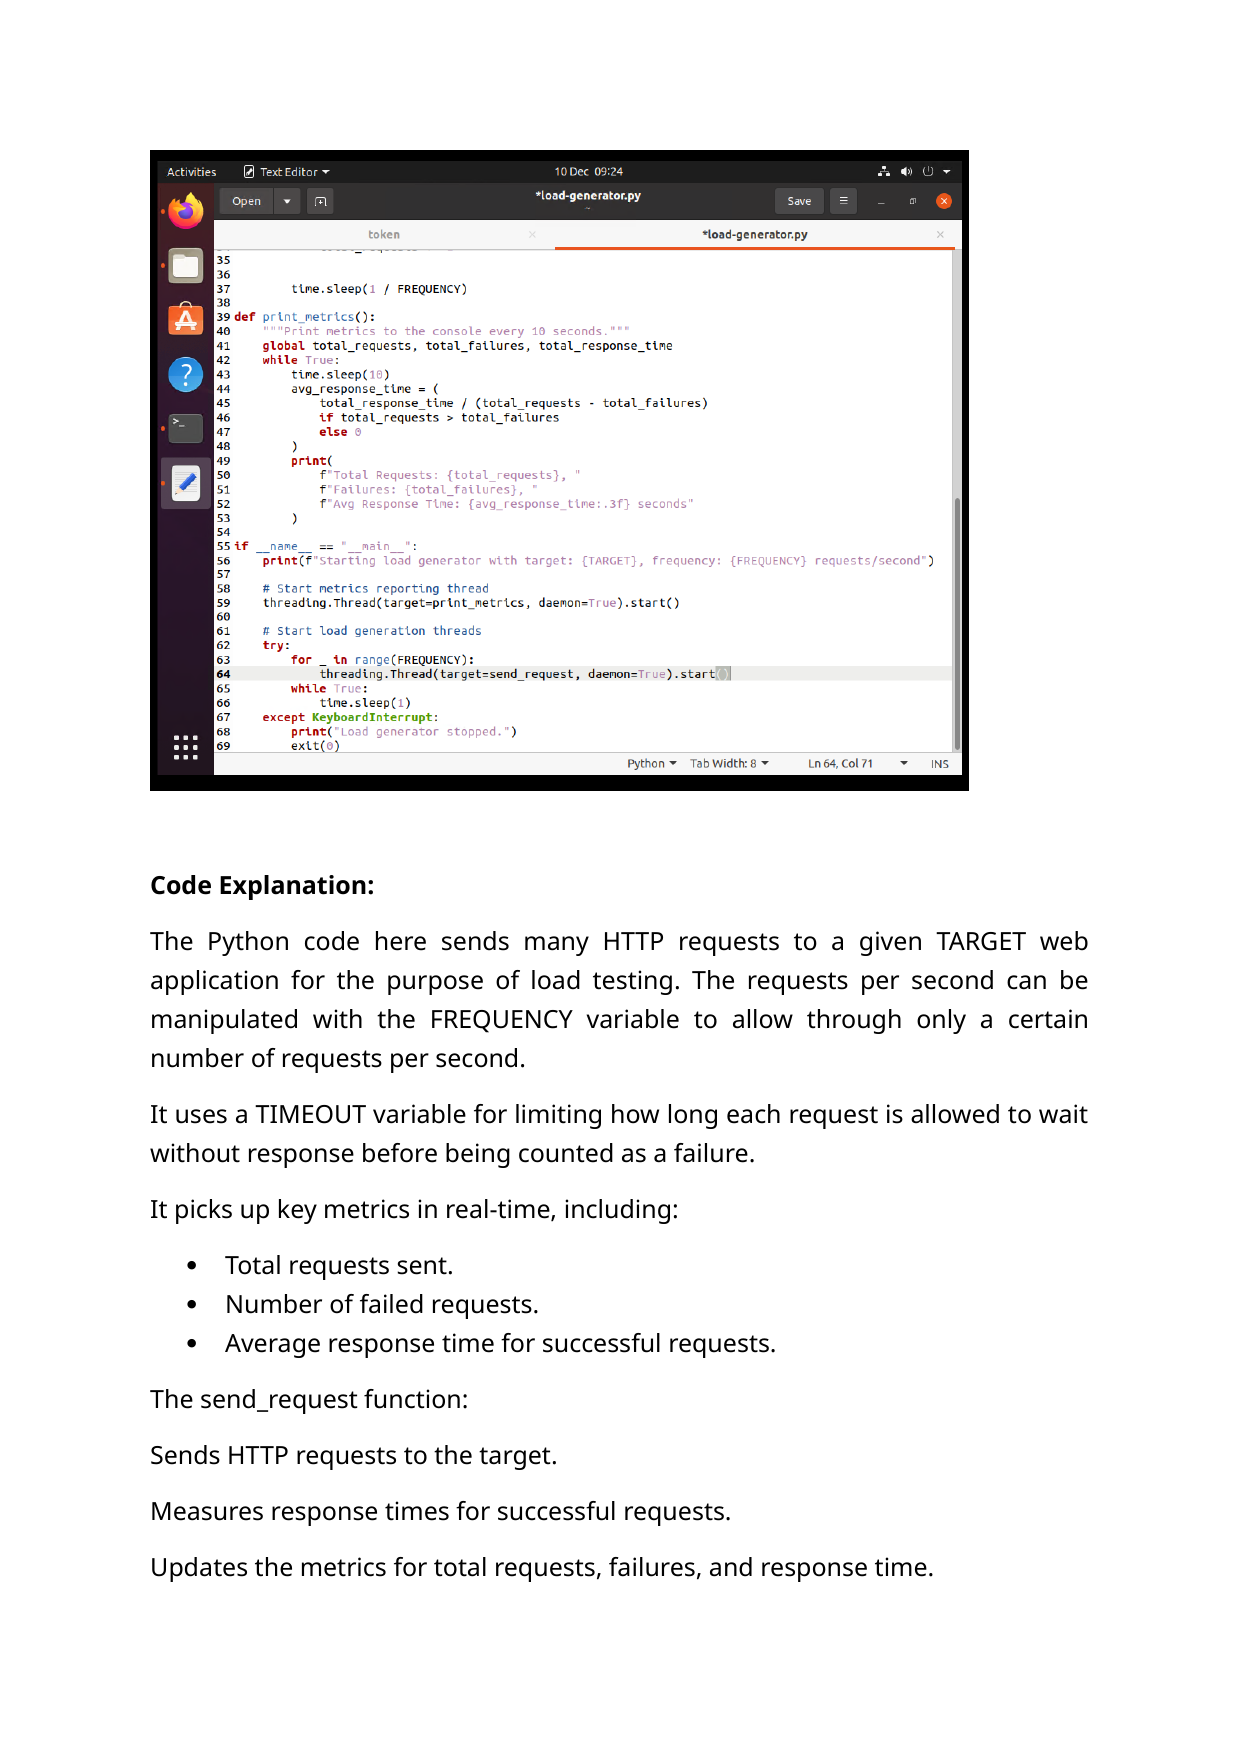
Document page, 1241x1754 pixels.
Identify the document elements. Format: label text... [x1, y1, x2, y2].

list Average response time for successful requests. [187, 1326, 1090, 1360]
text The send_request function: [150, 1382, 1090, 1416]
text It picks up key metrics in real-time, including: [150, 1192, 1090, 1226]
list Total requests sent. [187, 1248, 1090, 1282]
text It uses a TIMEOUT variable for limiting how long each request is allowed to wait without response before being counted as a failure. [150, 1097, 1090, 1170]
text The Python code here sends many HTTP requests to a given TARGET web application for the purpose of load testing. The requests per second can be manipulated with the FREQUENCY variable to allow through only a certain number of requests per second. [150, 923, 1090, 1075]
text Measures response times for successful requests. [150, 1493, 1090, 1527]
list Number of failed requests. [187, 1287, 1090, 1321]
text Sends HTTP requests to the target. [150, 1438, 1090, 1472]
text Updates the metrics for total requests, failures, and response time. [150, 1549, 1090, 1583]
picture [150, 150, 969, 791]
text Code Explanation: [150, 868, 1090, 902]
